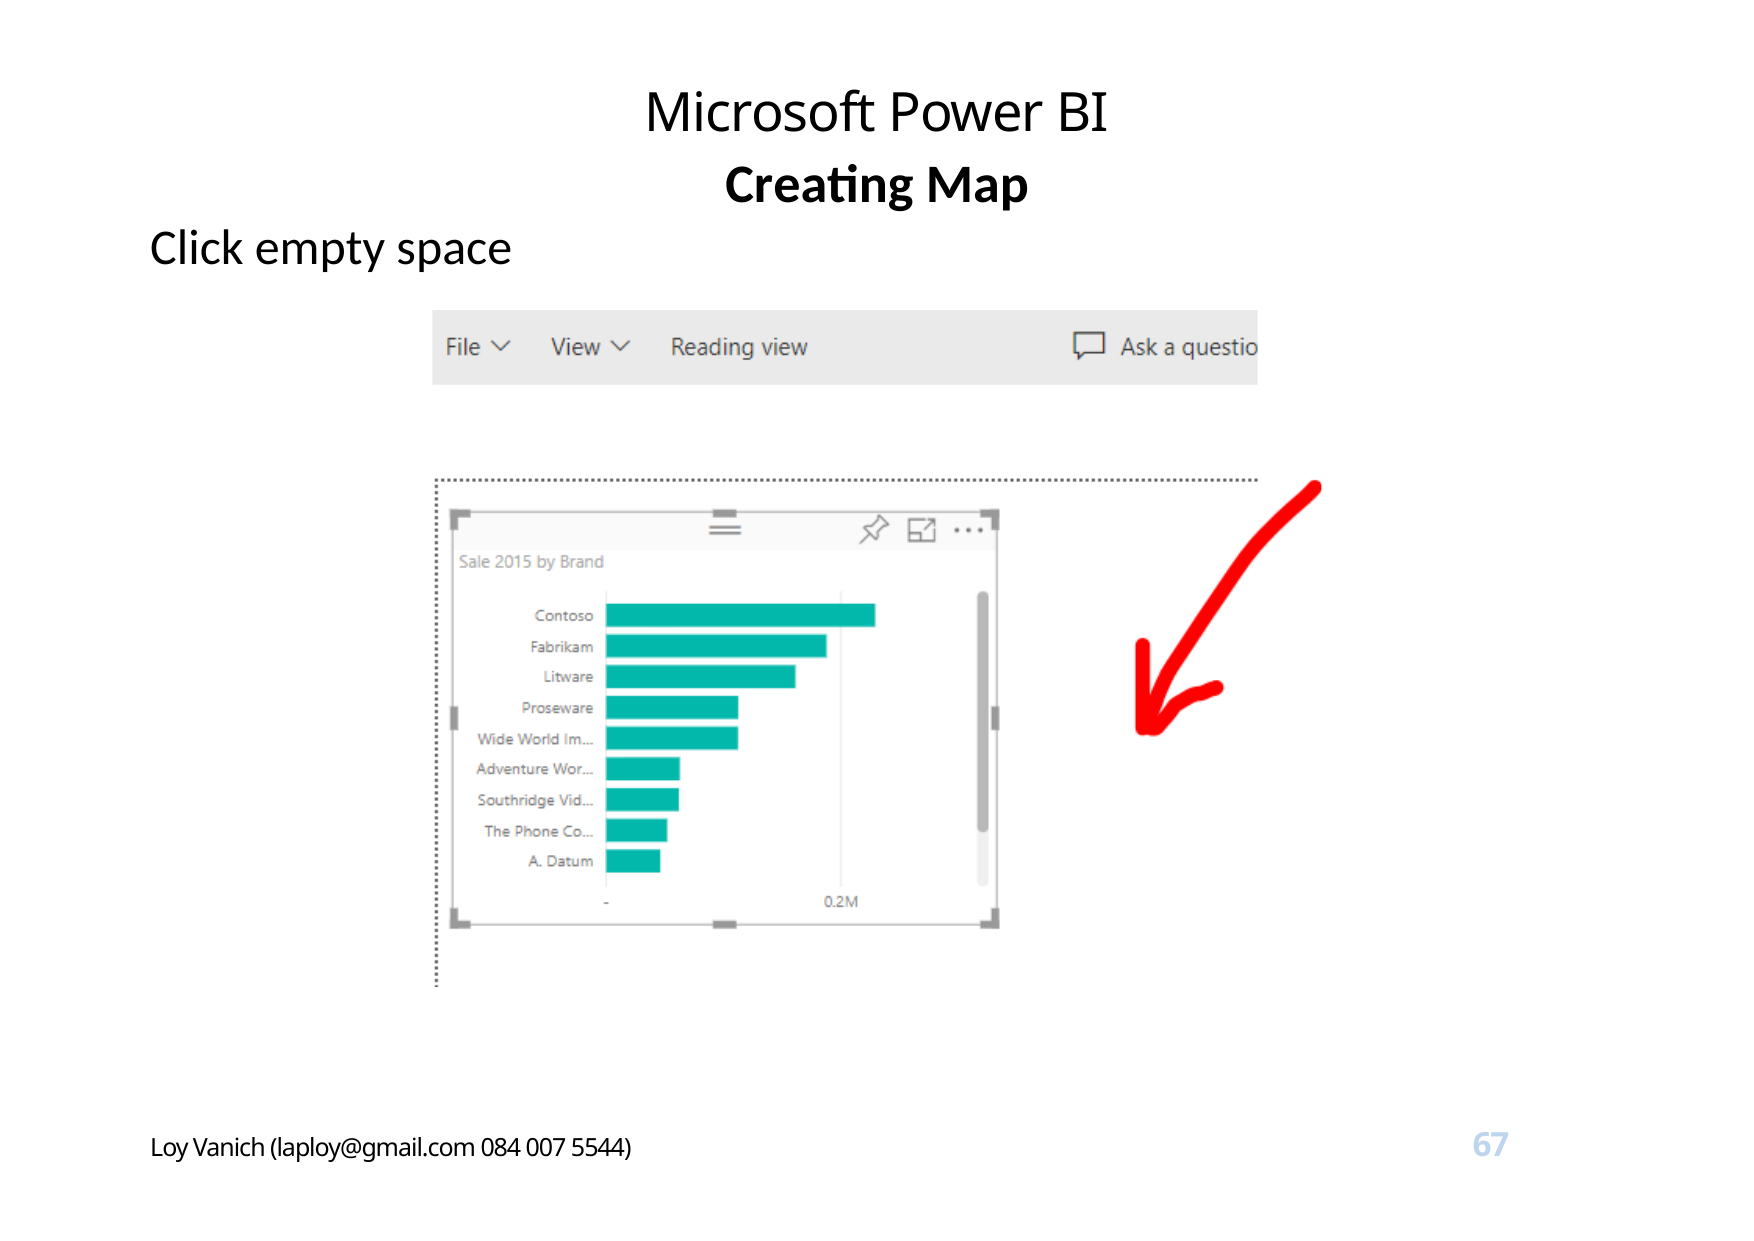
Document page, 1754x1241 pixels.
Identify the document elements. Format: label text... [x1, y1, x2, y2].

picture [432, 310, 1322, 987]
text Creating Map [150, 150, 1604, 216]
text Click empty space [150, 216, 1604, 277]
